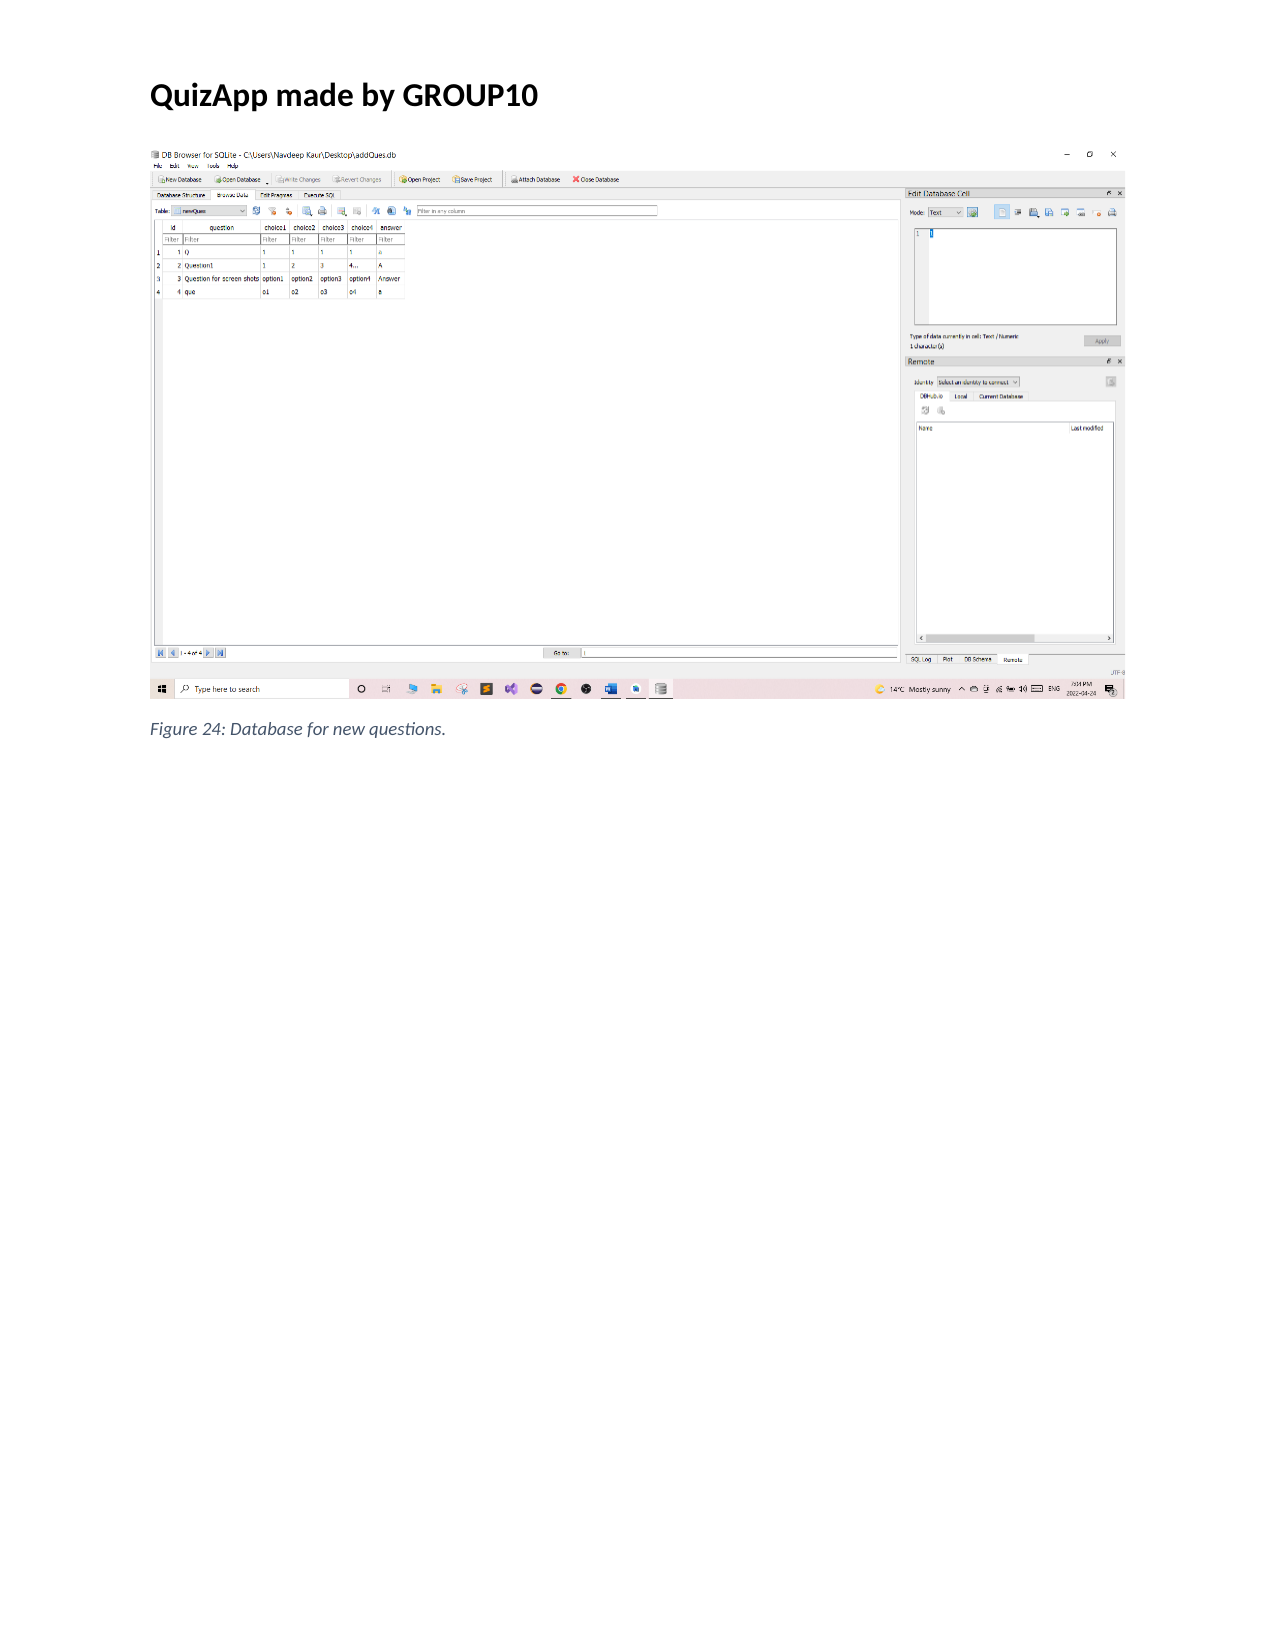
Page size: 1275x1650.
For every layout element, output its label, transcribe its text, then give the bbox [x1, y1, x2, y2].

picture [150, 150, 1125, 699]
